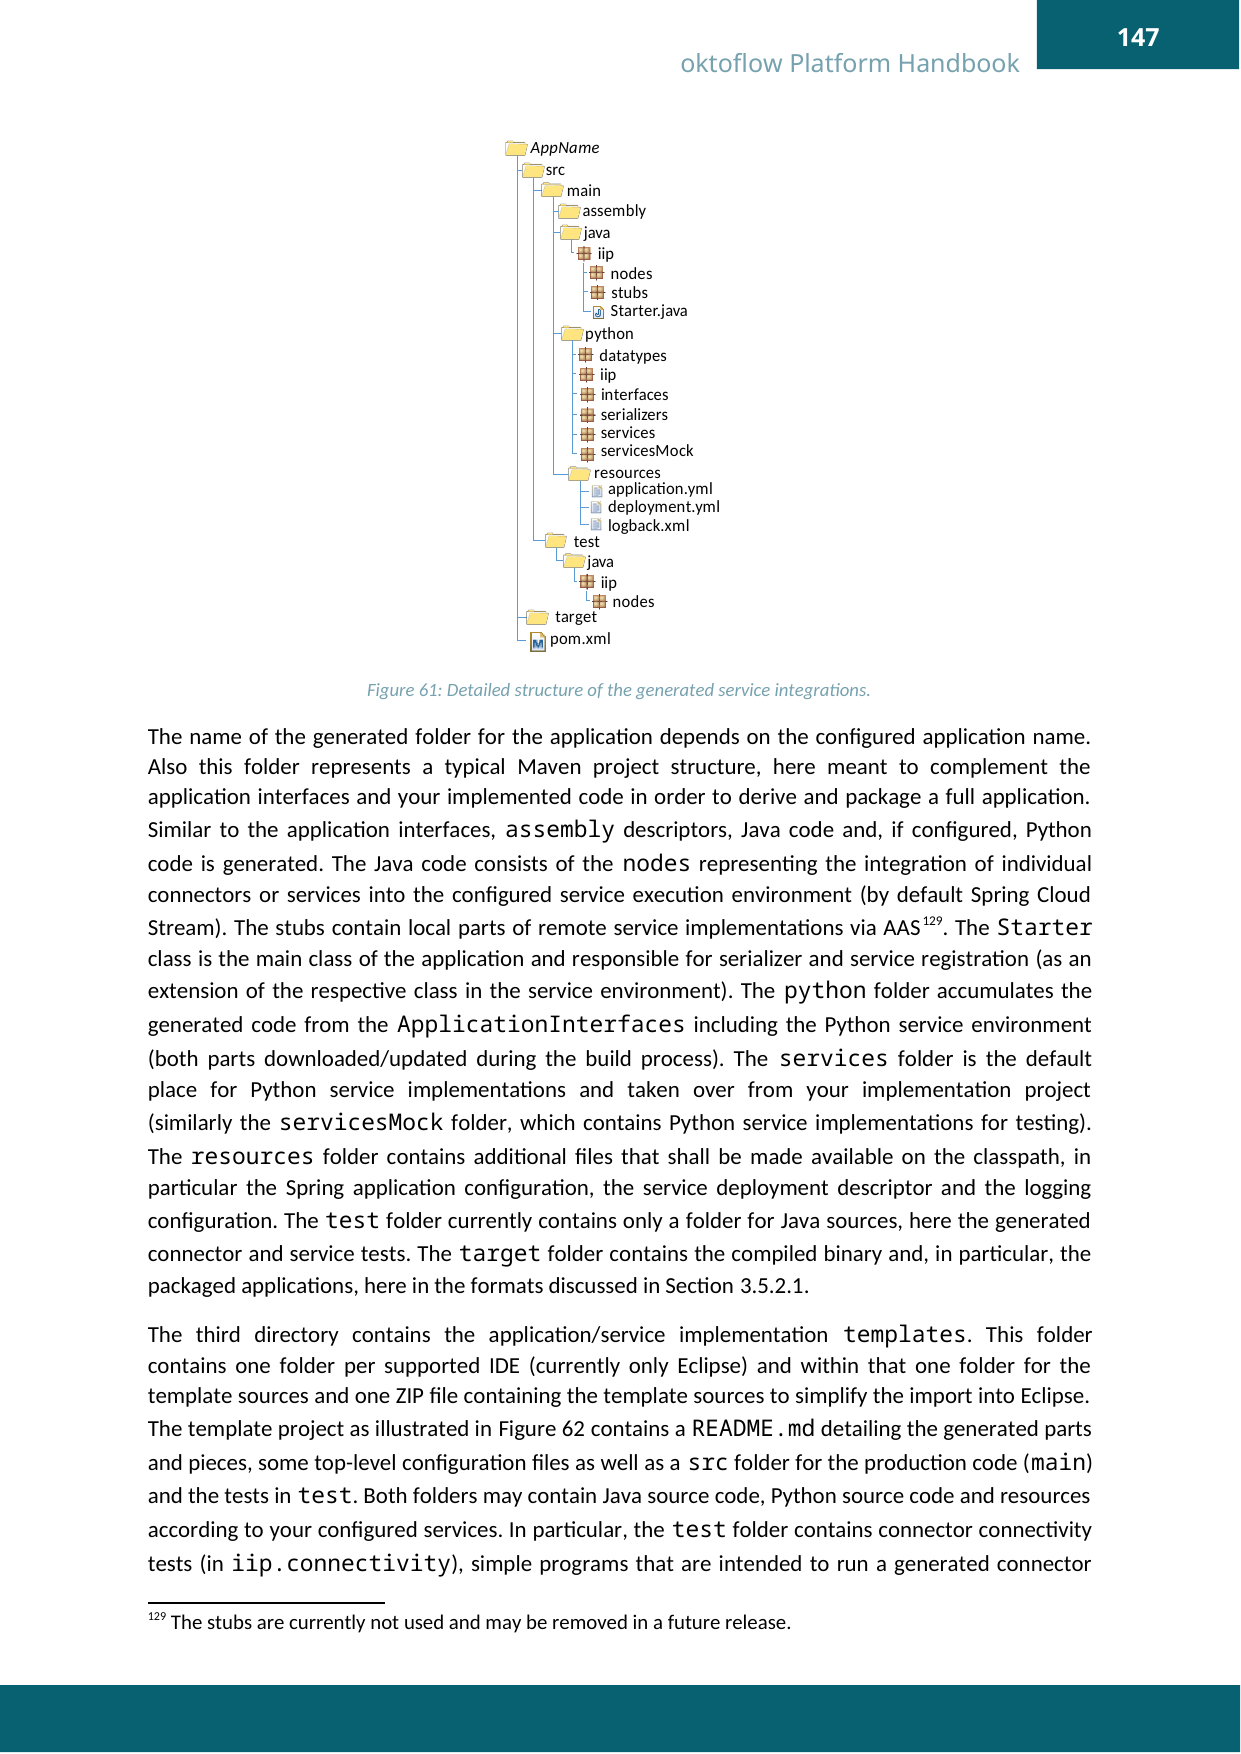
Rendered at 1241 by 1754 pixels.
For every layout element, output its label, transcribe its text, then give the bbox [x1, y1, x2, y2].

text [148, 1318, 1093, 1578]
text The name of the generated folder for the application depends on the configured application name. Also this folder represents a typical Maven project structure, here meant to complement the application interfaces and your implemented code in order to derive and package a full application. Similar to the application interfaces, assembly descriptors, Java code and, if configured, Python code is generated. The Java code consists of the nodes representing the integration of individual connectors or services into the configured service execution environment (by default Spring Cloud Stream). The stubs contain local parts of remote service implementations via AAS. The Starter class is the main class of the application and responsible for serializer and service registration (as an extension of the respective class in the service environment). The python folder accumulates the generated code from the ApplicationInterfaces including the Python service environment (both parts downloaded/updated during the build process). The services folder is the default place for Python service implementations and taken over from your implementation project (similarly the servicesMock folder, which contains Python service implementations for testing). The resources folder contains additional files that shall be made available on the classpath, in particular the Spring application configuration, the service deployment descriptor and the logging configuration. The test folder currently contains only a folder for Java sources, here the generated connector and service tests. The target folder contains the compiled binary and, in particular, the packaged applications, here in the formats discussed in Section 3.5.2.1. [148, 722, 1093, 1299]
text Figure 61: Detailed structure of the generated service integrations. [148, 678, 1093, 701]
